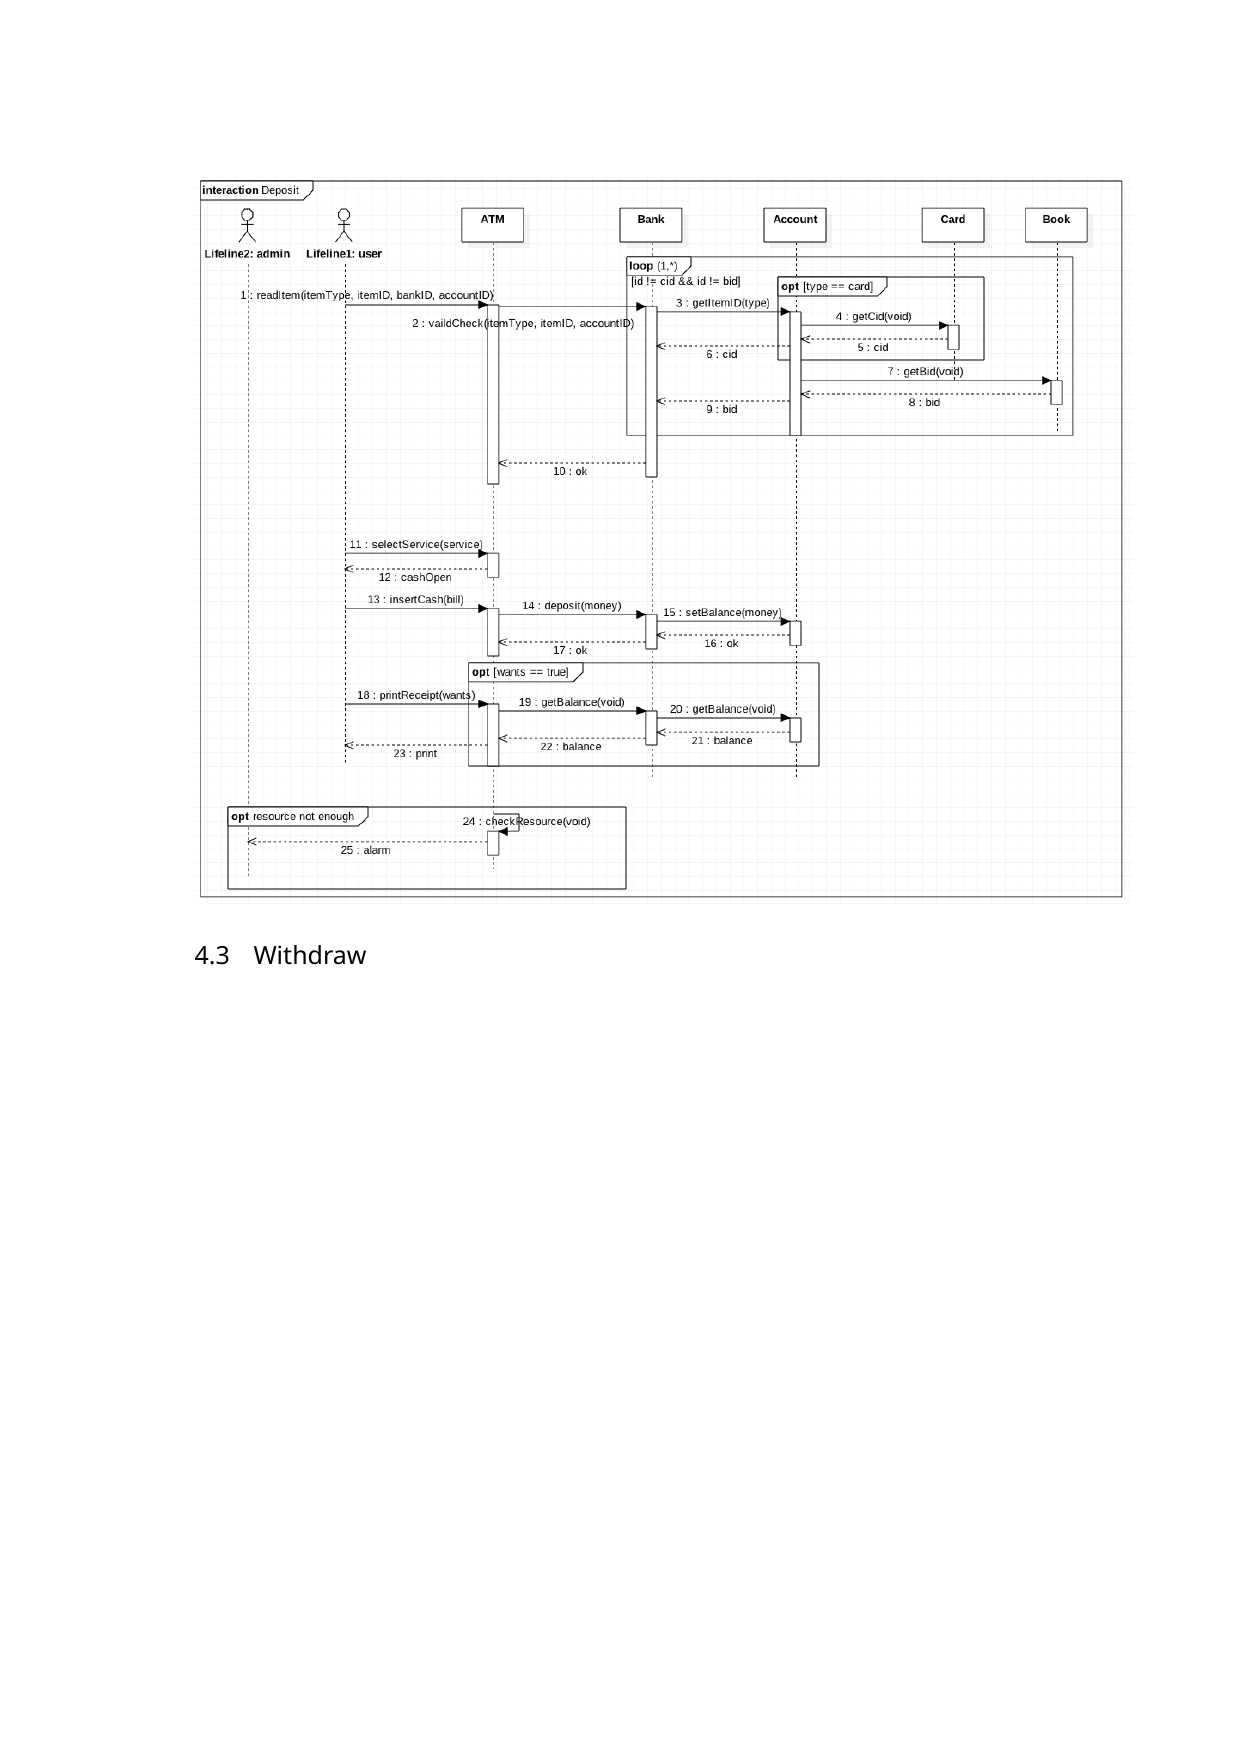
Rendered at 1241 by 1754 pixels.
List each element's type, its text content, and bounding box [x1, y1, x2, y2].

picture [194, 177, 1135, 904]
list Withdraw [194, 937, 1090, 971]
